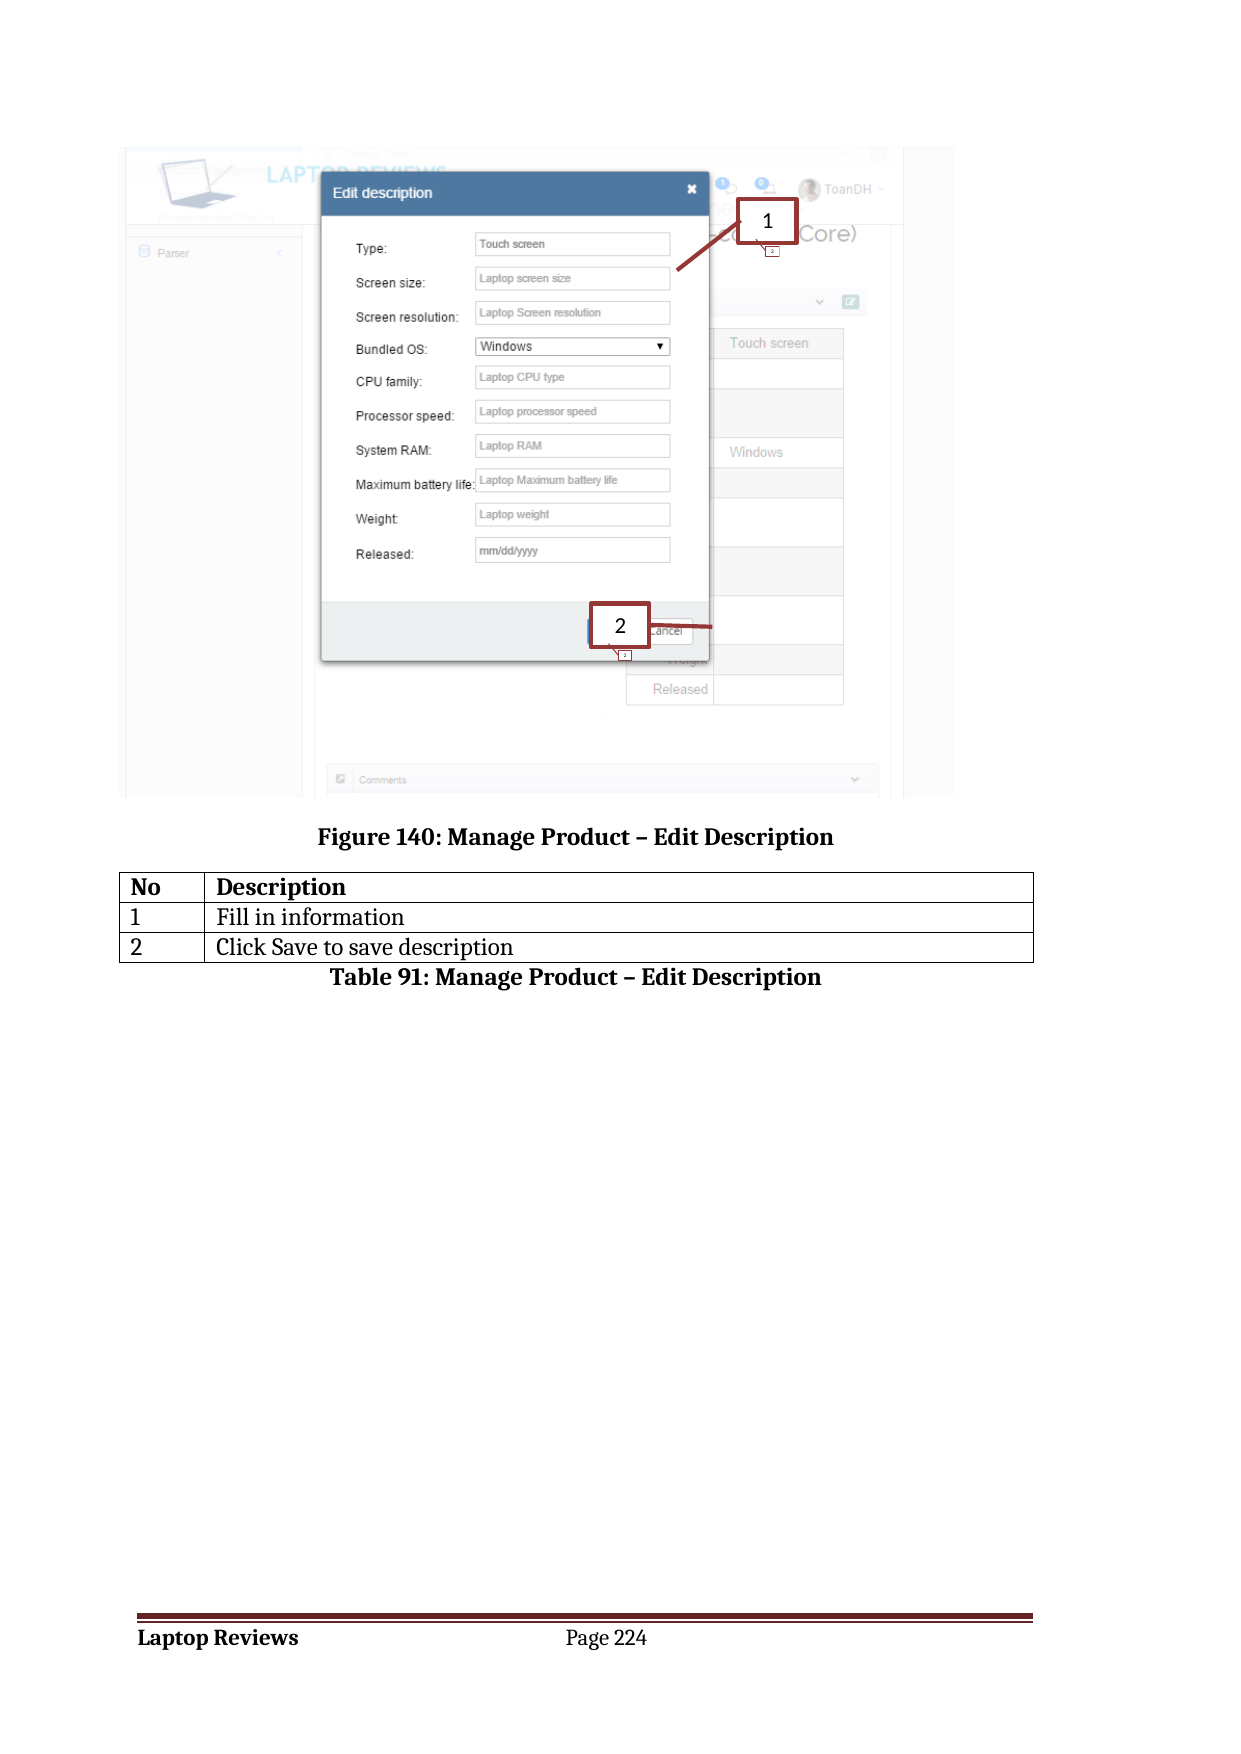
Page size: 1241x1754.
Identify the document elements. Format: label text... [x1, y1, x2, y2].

picture [118, 147, 954, 798]
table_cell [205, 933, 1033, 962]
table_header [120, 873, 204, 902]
text Figure 140: Manage Product – Edit Description [118, 823, 1033, 851]
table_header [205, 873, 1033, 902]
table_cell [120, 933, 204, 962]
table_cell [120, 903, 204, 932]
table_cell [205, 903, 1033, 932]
text Table 91: Manage Product – Edit Description [118, 963, 1033, 991]
